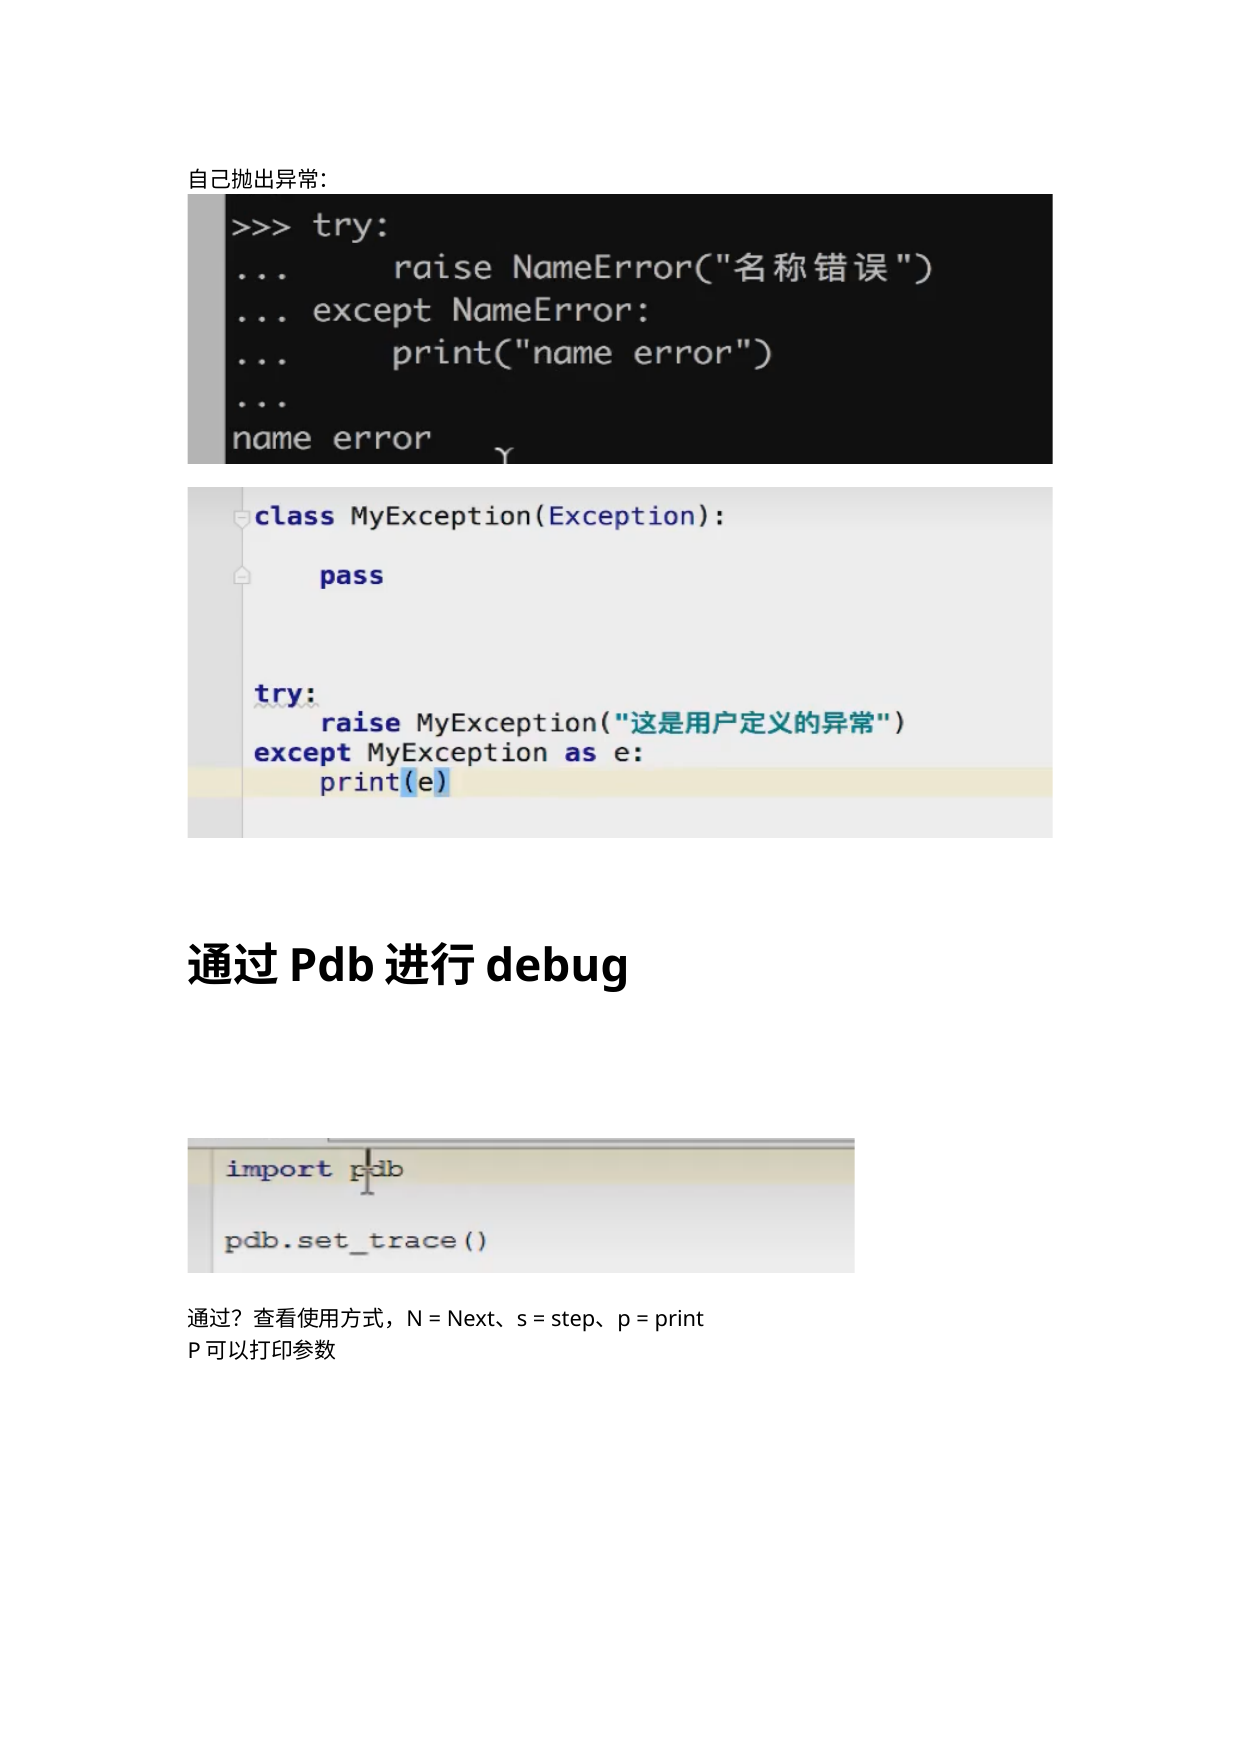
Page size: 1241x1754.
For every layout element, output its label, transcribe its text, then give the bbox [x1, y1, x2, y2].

picture [187, 487, 1053, 838]
text P可以打印参数 [187, 1333, 1053, 1366]
text 通过？查看使用方式，N = Next、s = step、p = print [187, 1301, 1053, 1333]
picture [187, 194, 1053, 464]
picture [187, 1138, 855, 1273]
subtitle 通过Pdb进行debug [187, 912, 1053, 1010]
text 自己抛出异常： [187, 162, 1053, 194]
